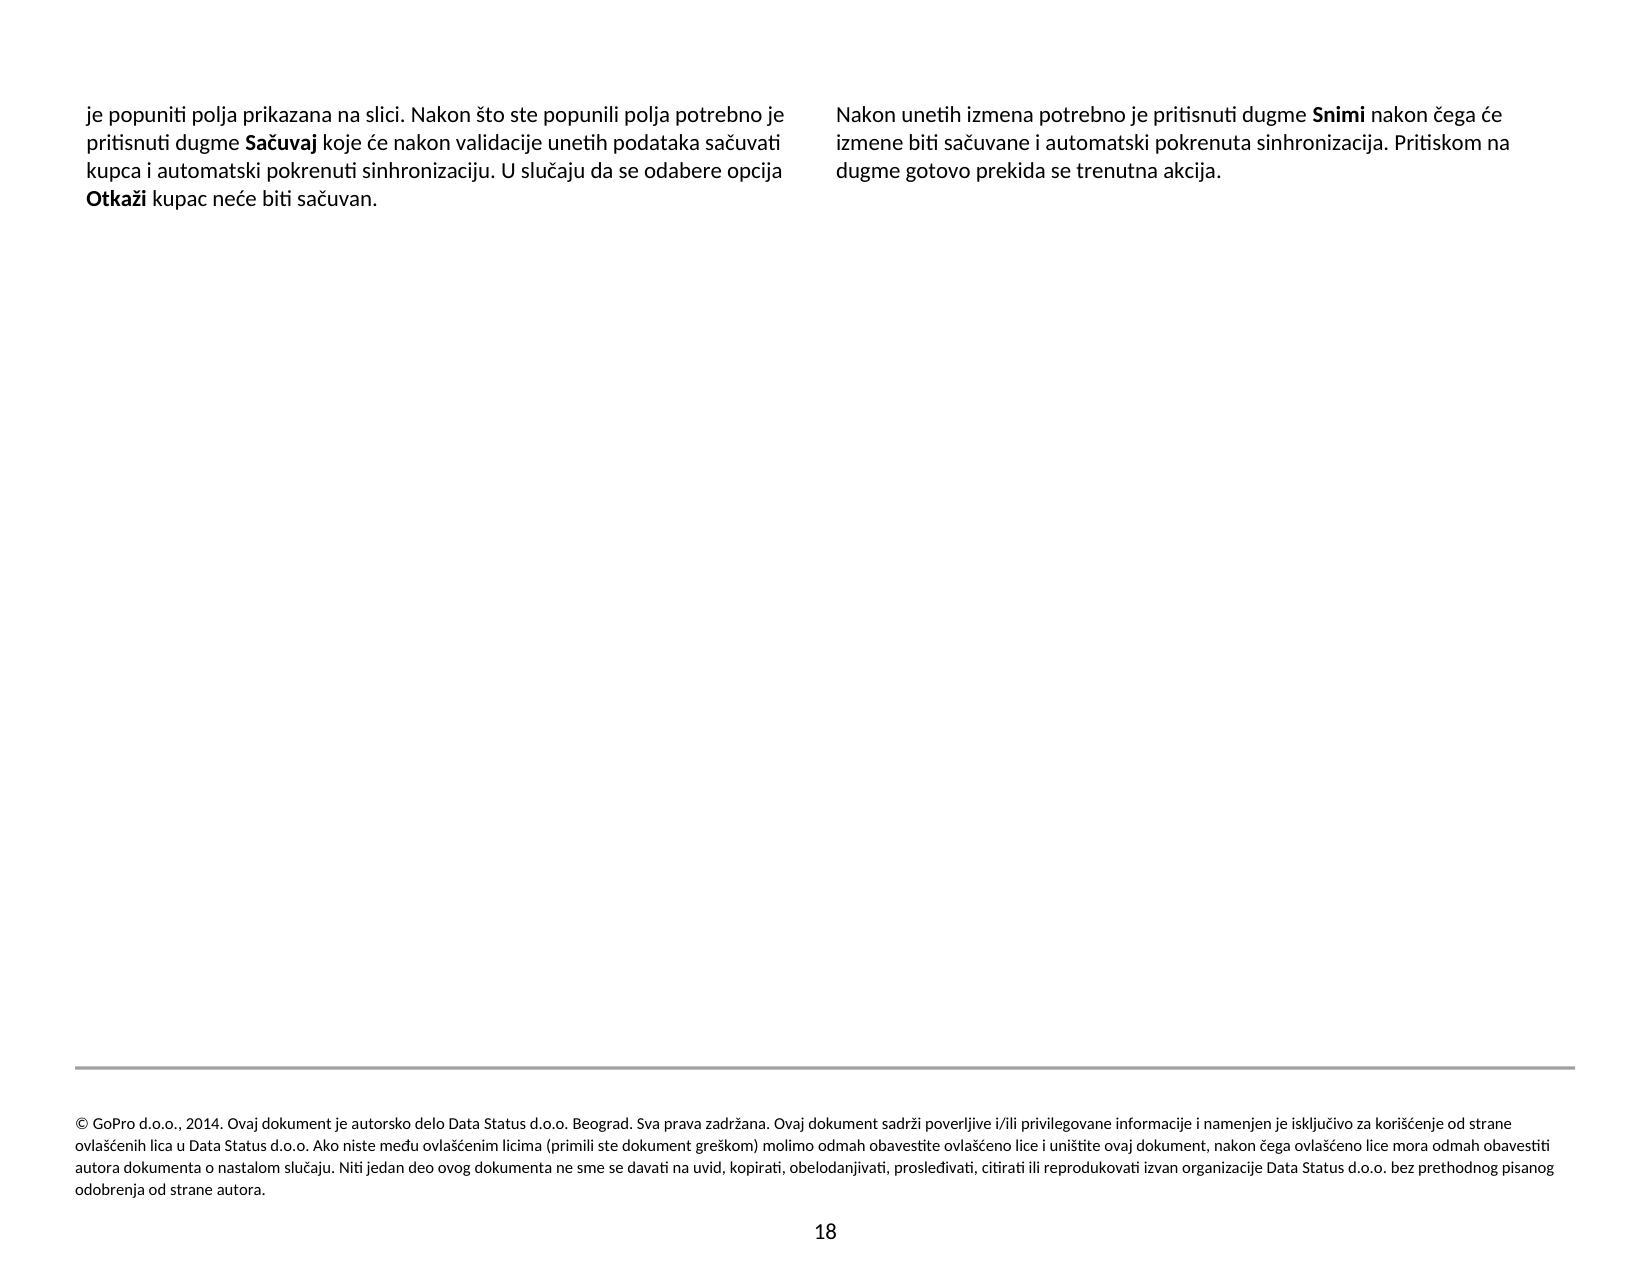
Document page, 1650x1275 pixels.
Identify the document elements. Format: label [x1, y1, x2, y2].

table_header [75, 75, 824, 212]
table_header [825, 75, 1574, 212]
